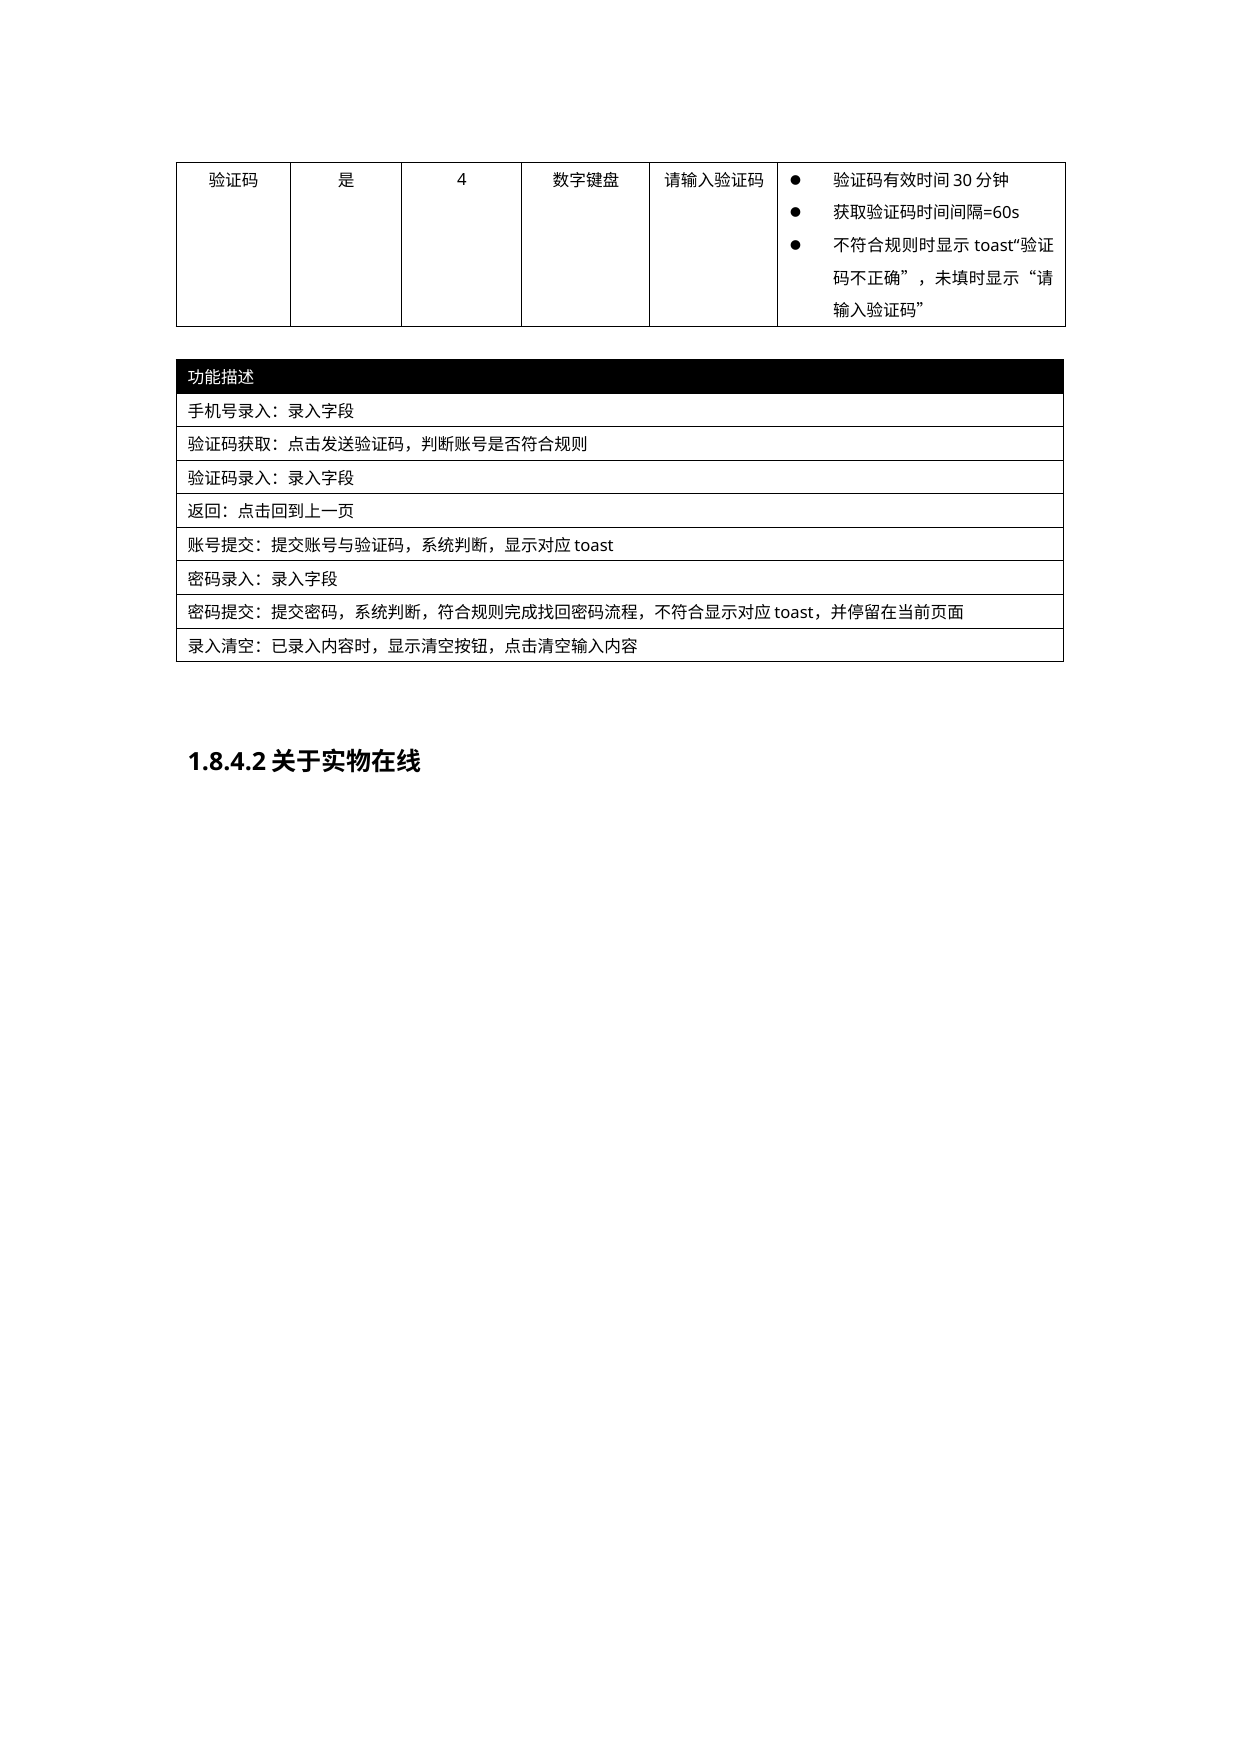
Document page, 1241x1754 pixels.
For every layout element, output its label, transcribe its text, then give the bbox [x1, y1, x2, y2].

table_cell 验证码录入：录入字段 [177, 461, 1063, 493]
text 1.8.4.2关于实物在线 [187, 727, 1053, 792]
table_cell 手机号录入：录入字段 [177, 394, 1063, 426]
table_cell 验证码获取：点击发送验证码，判断账号是否符合规则 [177, 427, 1063, 460]
table_cell 验证码 [177, 163, 290, 326]
table_cell 账号提交：提交账号与验证码，系统判断，显示对应toast [177, 528, 1063, 560]
table_cell 请输入验证码 [650, 163, 777, 326]
table_cell 密码提交：提交密码，系统判断，符合规则完成找回密码流程，不符合显示对应toast，并停留在当前页面 [177, 595, 1063, 627]
table_cell 数字键盘 [522, 163, 649, 326]
table_header 功能描述 [177, 360, 1063, 393]
table_cell 是 [291, 163, 401, 326]
table_cell 返回：点击回到上一页 [177, 494, 1063, 527]
table_cell 4 [402, 163, 521, 326]
table_cell 验证码有效时间30分钟 获取验证码时间间隔=60s 不符合规则时显示toast“验证码不正确”，未填时显示“请输入验证码” [778, 163, 1065, 326]
table_cell 密码录入：录入字段 [177, 561, 1063, 594]
table_cell 录入清空：已录入内容时，显示清空按钮，点击清空输入内容 [177, 629, 1063, 661]
